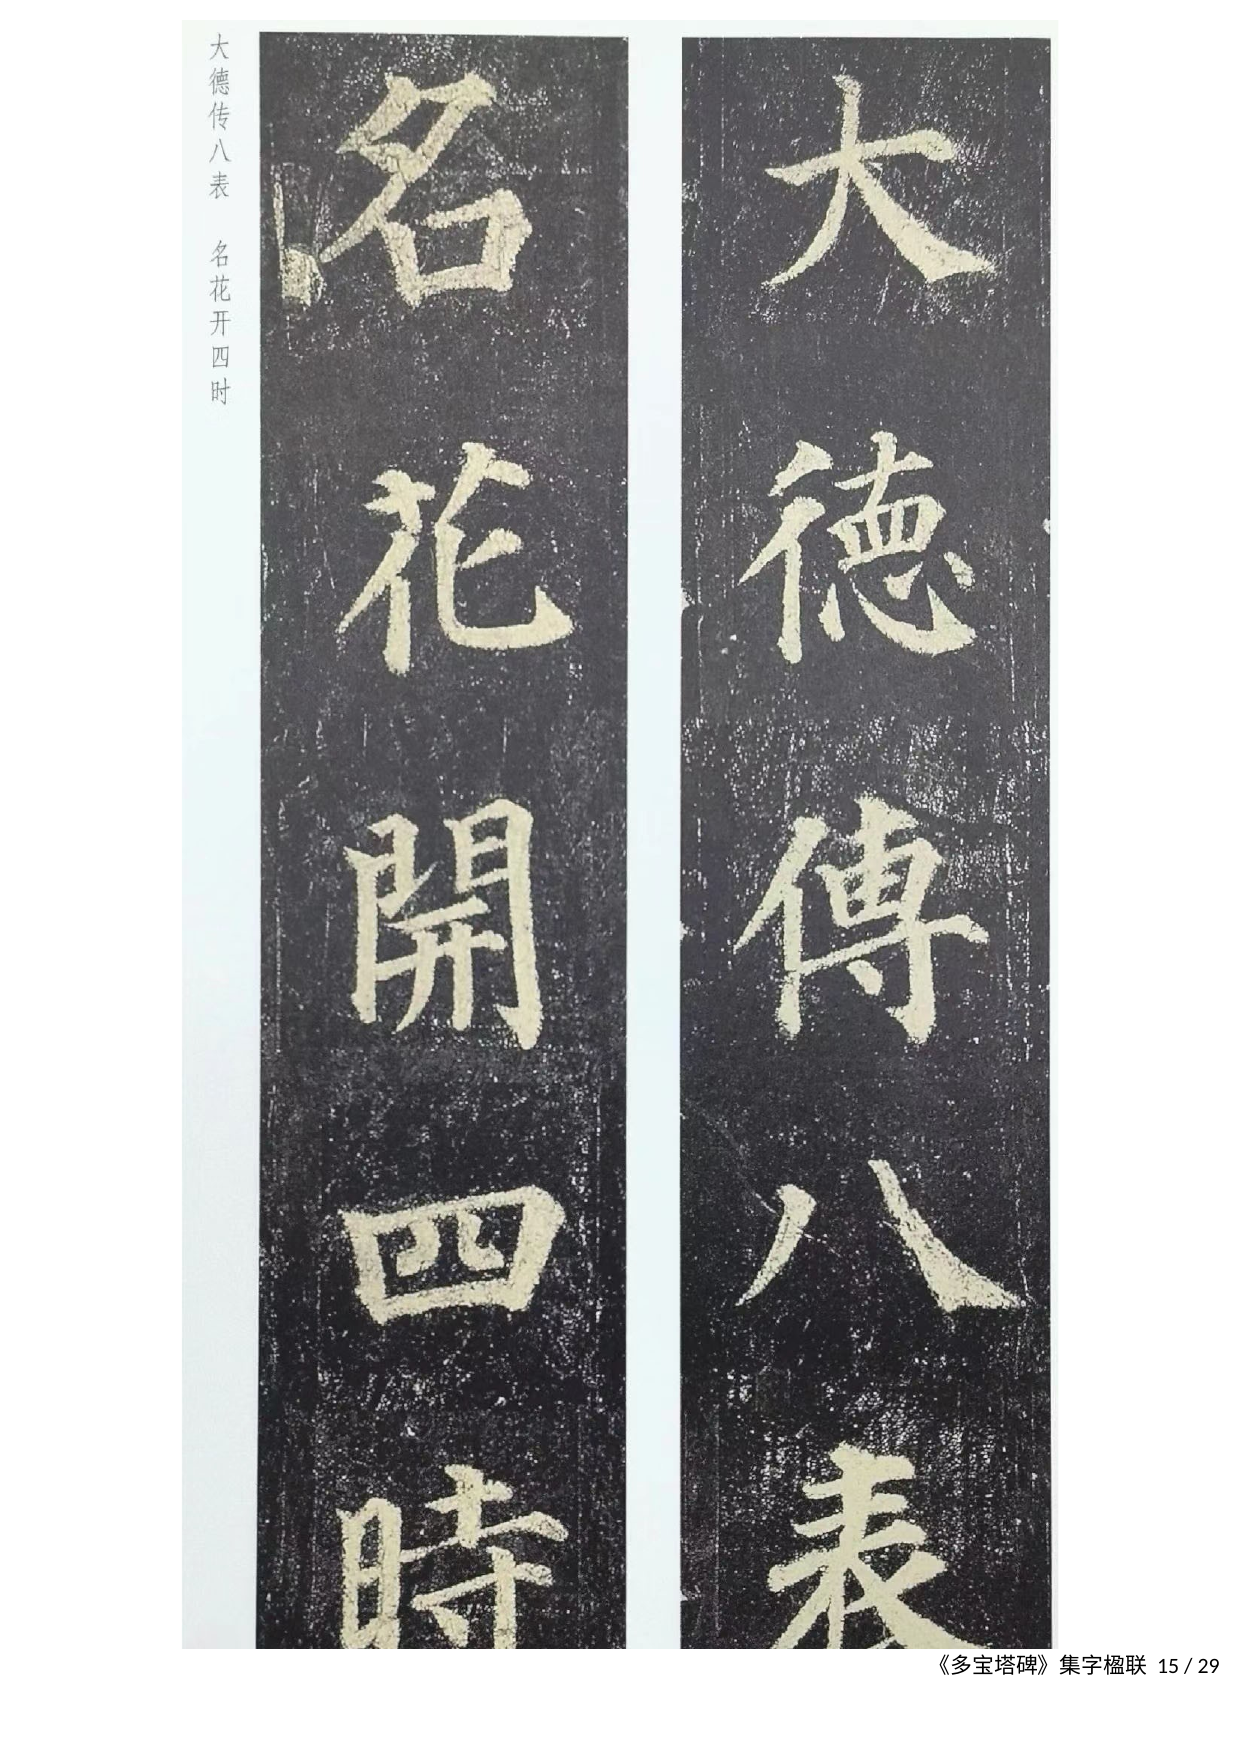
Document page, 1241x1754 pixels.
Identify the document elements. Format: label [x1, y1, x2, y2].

picture [181, 20, 1059, 1649]
